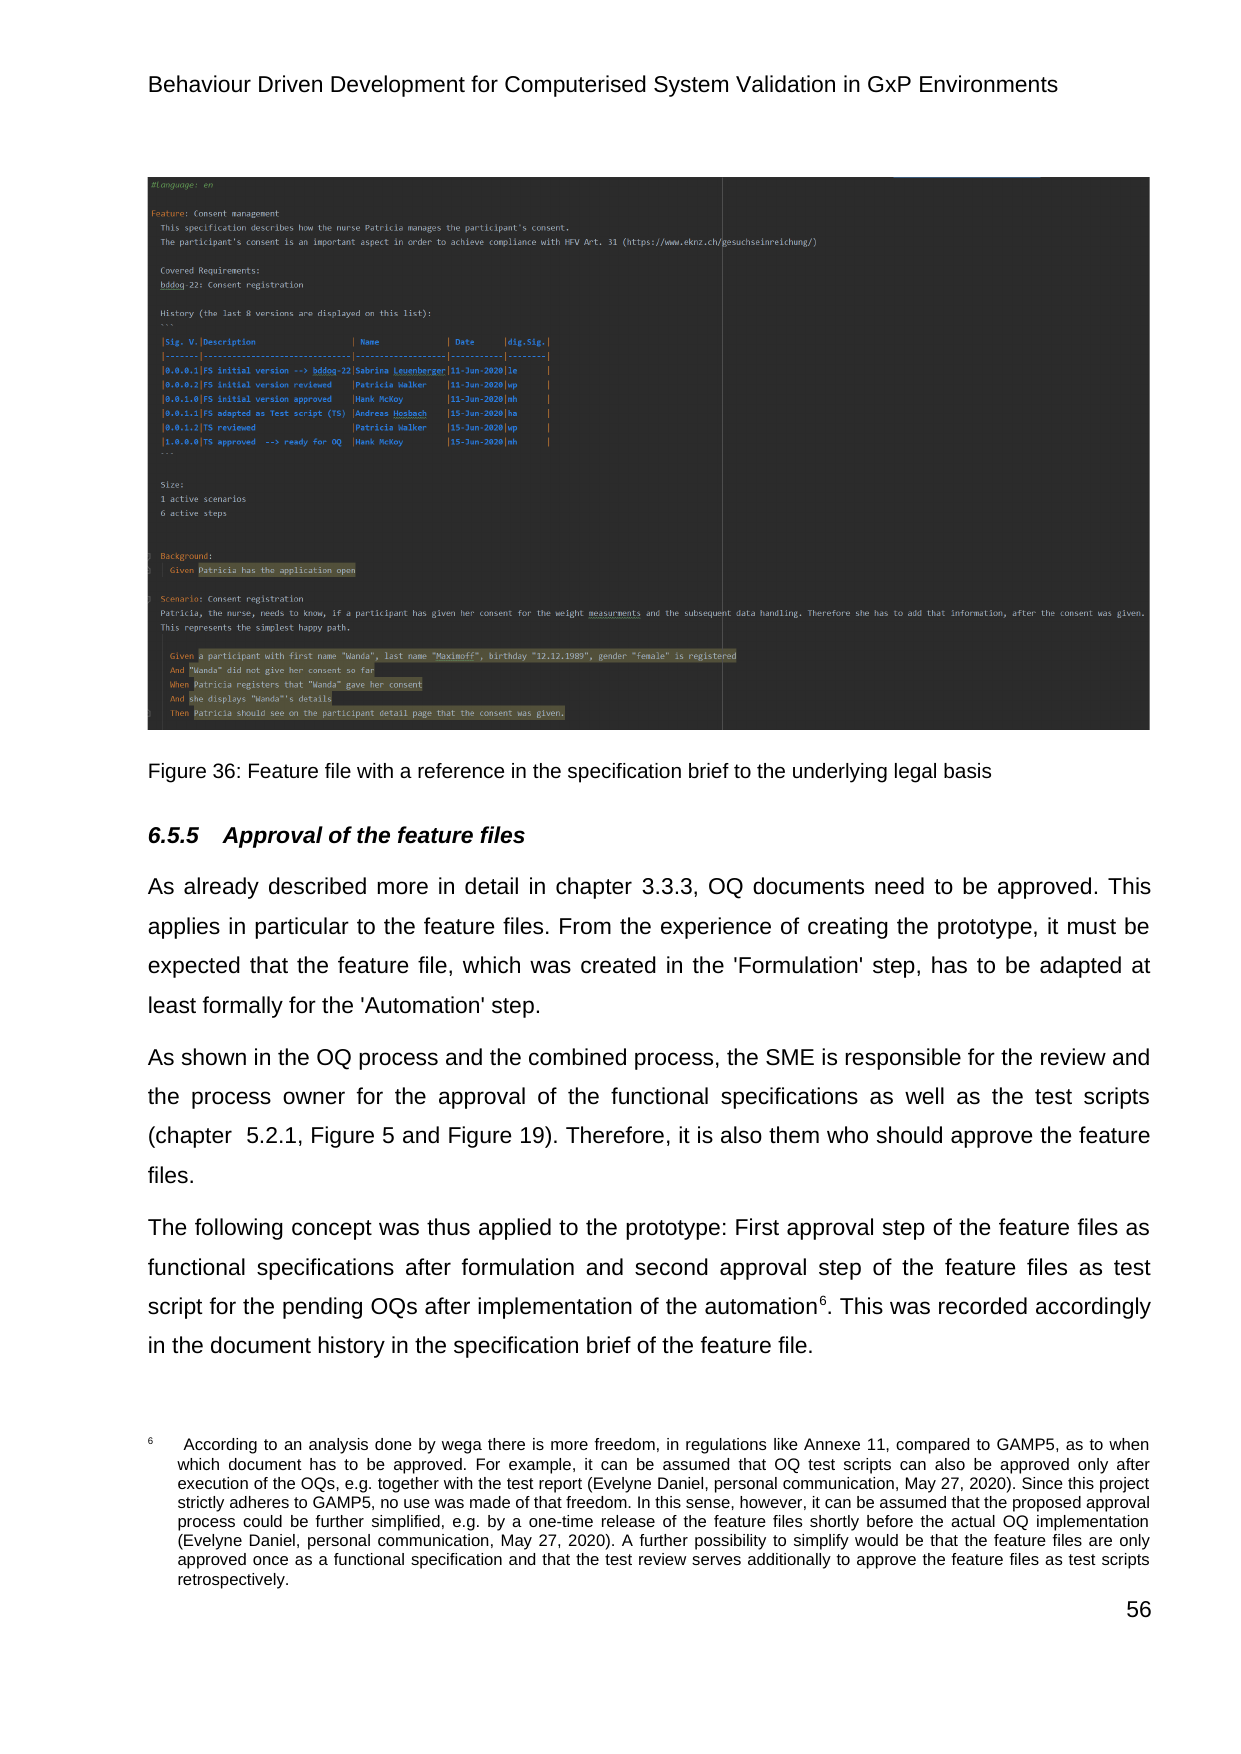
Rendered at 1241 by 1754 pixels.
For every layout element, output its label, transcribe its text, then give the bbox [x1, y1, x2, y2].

text As already described more in detail in chapter 3.3.3, OQ documents need to be approved. This applies in particular to the feature files. From the experience of creating the prototype, it must be expected that the feature file, which was created in the 'Formulation' step, has to be adapted at least formally for the 'Automation' step. [148, 873, 1152, 1018]
text The following concept was thus applied to the prototype: First approval step of the feature files as functional specifications after formulation and second approval step of the feature files as test script for the pending OQs after implementation of the automation. This was recorded accordingly in the document history in the specification brief of the feature file. [148, 1214, 1152, 1359]
subtitle Approval of the feature files [148, 822, 1152, 848]
text Figure 36: Feature file with a reference in the specification brief to the underlying legal basis [148, 755, 1152, 784]
text As shown in the OQ process and the combined process, the SME is responsible for the review and the process owner for the approval of the functional specifications as well as the test scripts (chapter 5.2.1, Figure 5 and Figure 19). Therefore, it is also them who should approve the feature files. [148, 1043, 1152, 1188]
picture [147, 177, 1150, 730]
